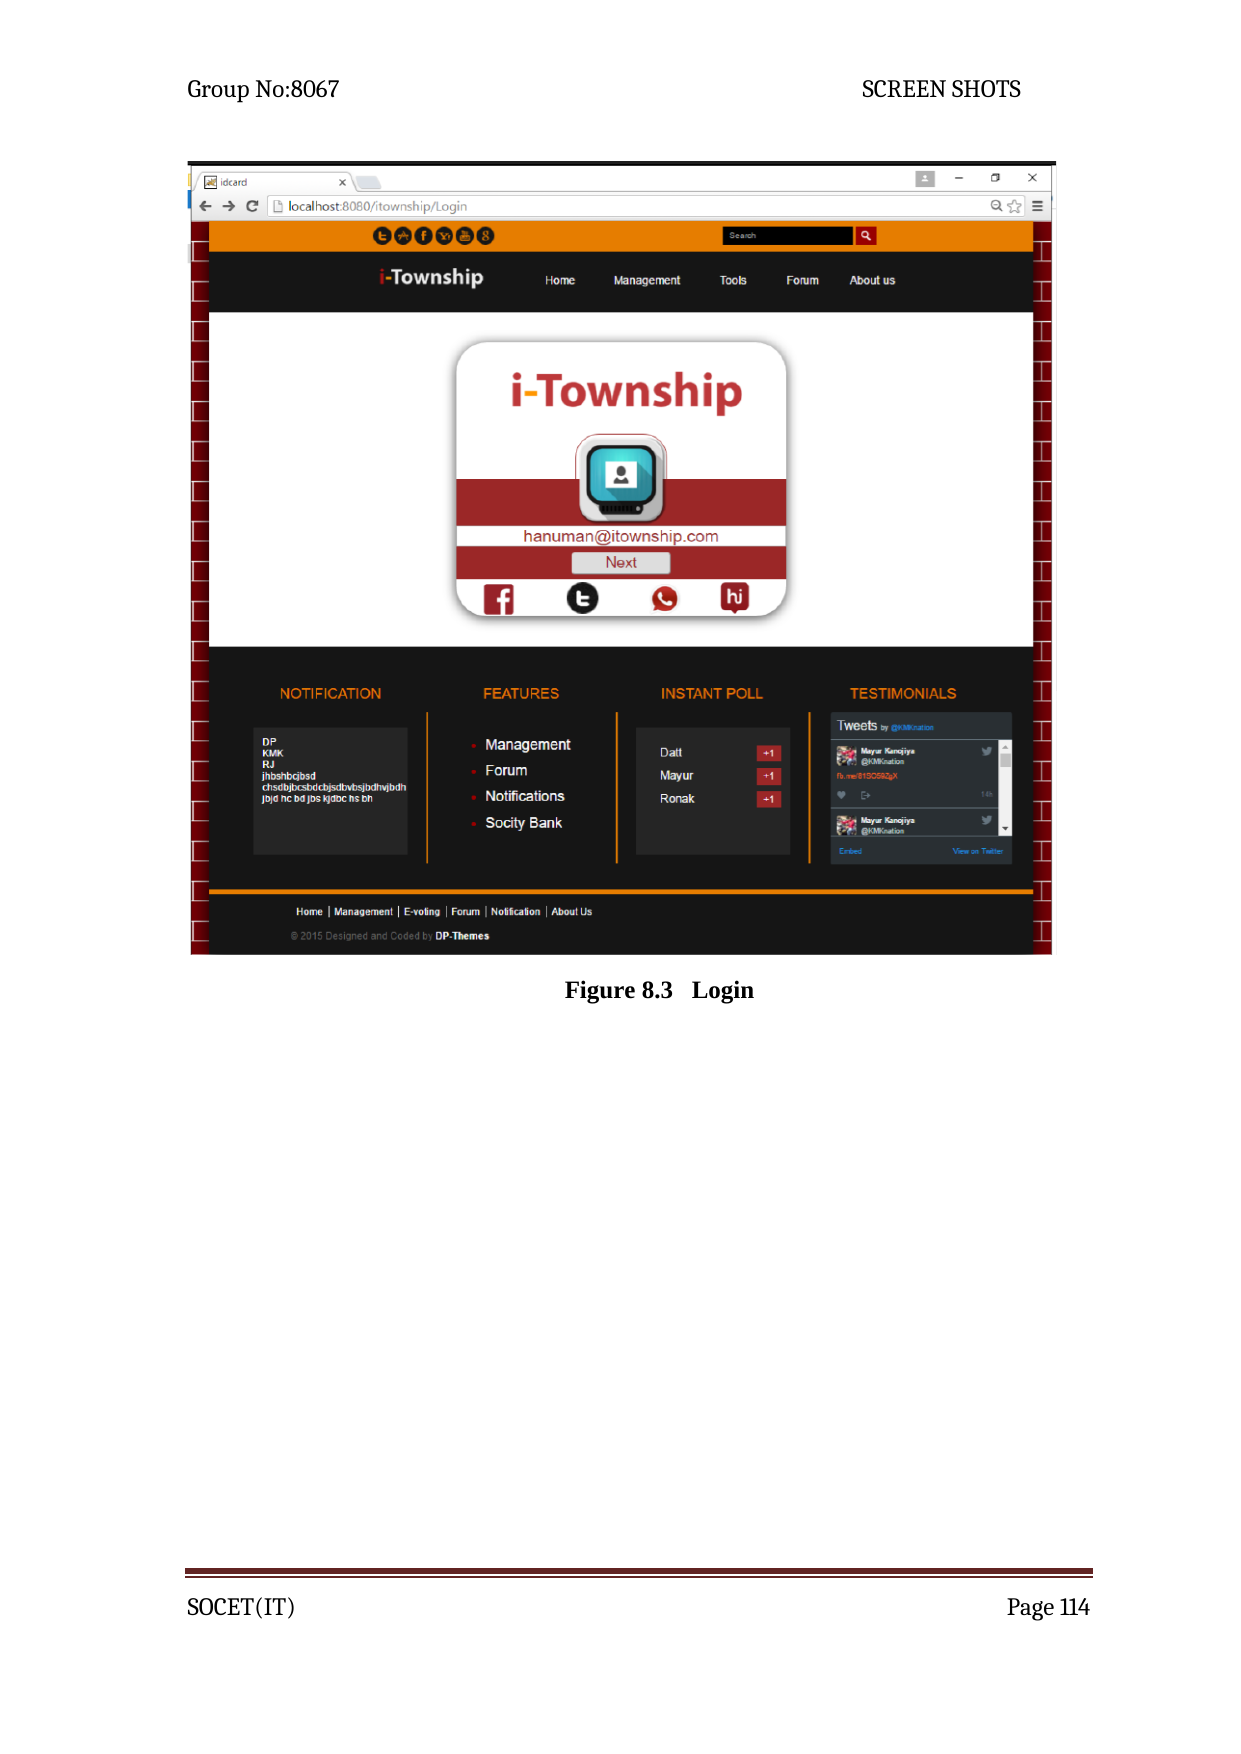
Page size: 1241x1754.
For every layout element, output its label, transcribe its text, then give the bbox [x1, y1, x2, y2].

text Figure 8.3 Login [186, 976, 1056, 1004]
picture [187, 161, 1057, 955]
